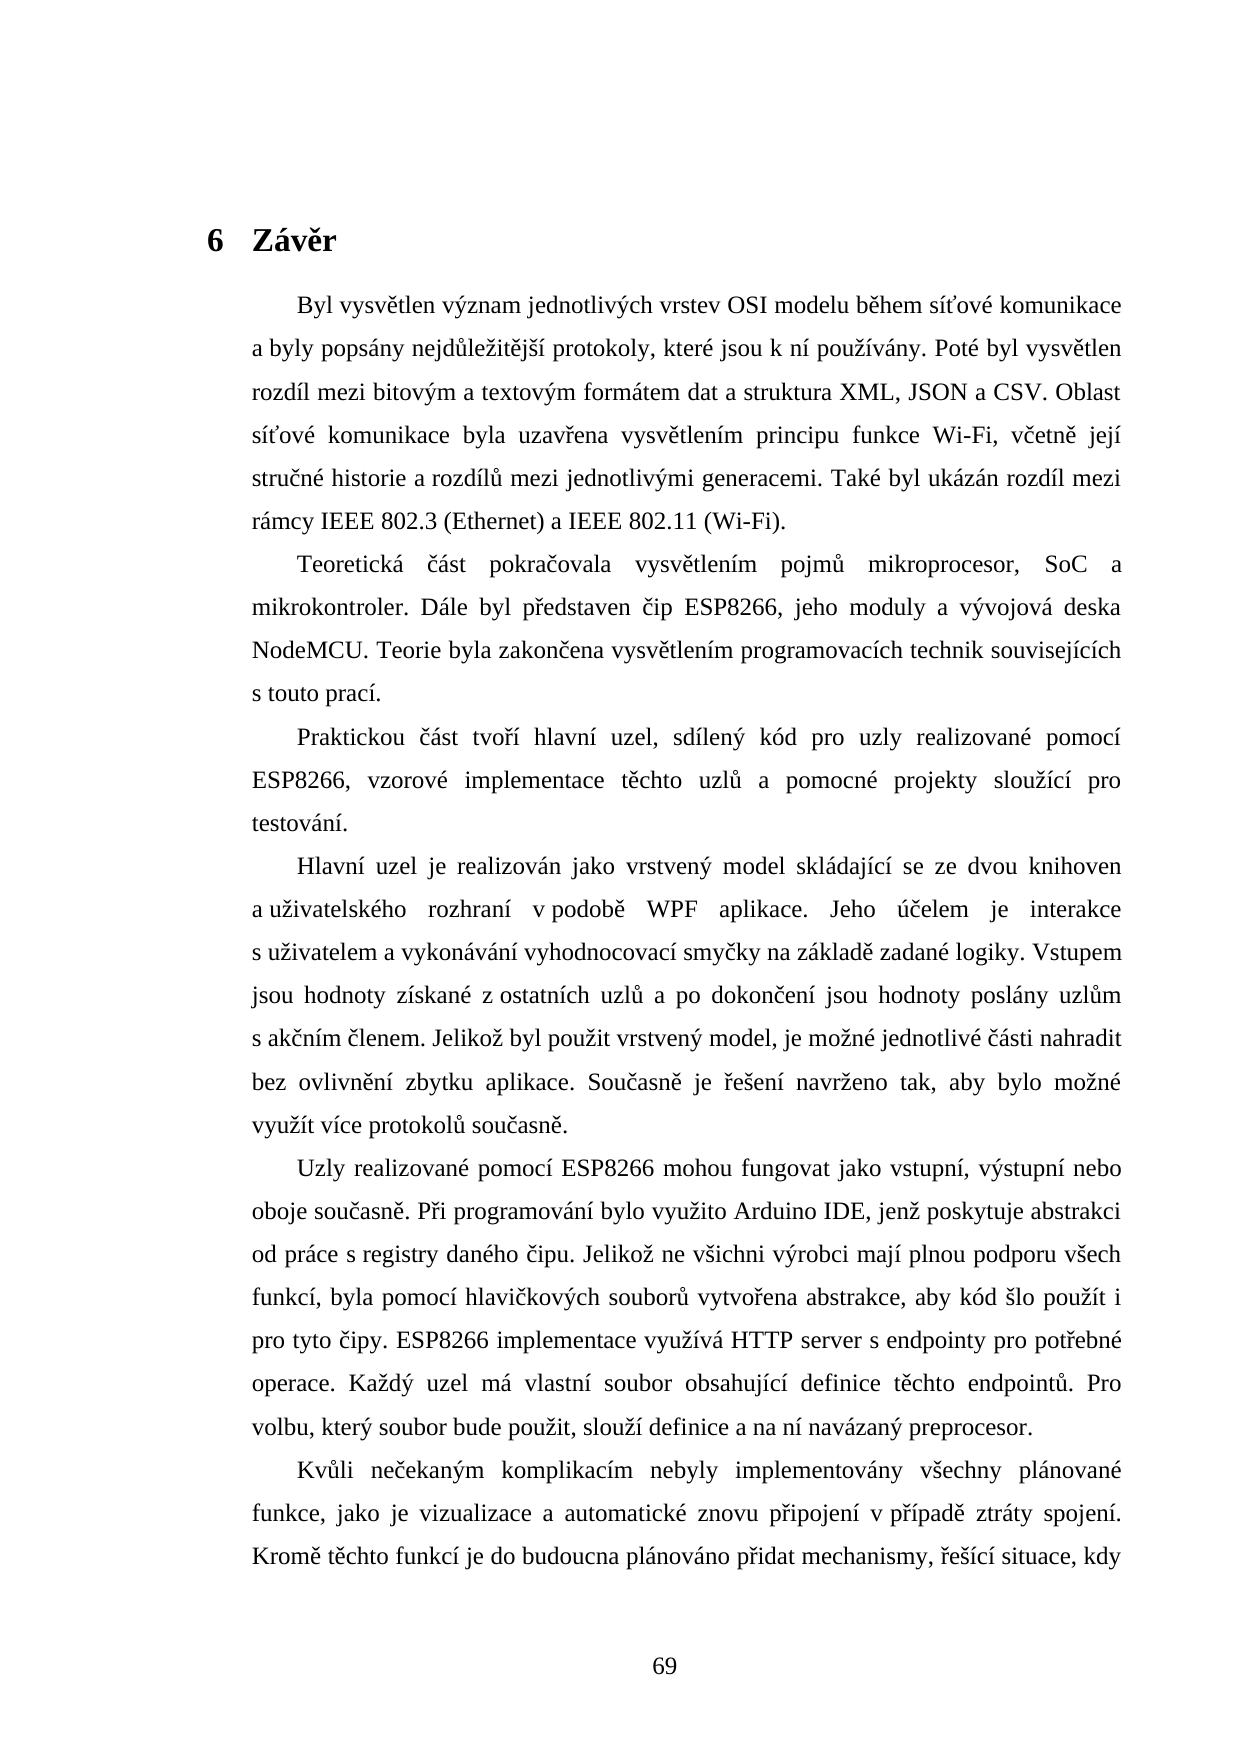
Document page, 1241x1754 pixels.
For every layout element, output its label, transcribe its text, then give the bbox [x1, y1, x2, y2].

text Teoretická část pokračovala vysvětlením pojmů mikroprocesor, SoC a mikrokontroler. Dále byl představen čip ESP8266, jeho moduly a vývojová deska NodeMCU. Teorie byla zakončena vysvětlením programovacích technik souvisejících s touto prací. [252, 549, 1122, 707]
text Praktickou část tvoří hlavní uzel, sdílený kód pro uzly realizované pomocí ESP8266, vzorové implementace těchto uzlů a pomocné projekty sloužící pro testování. [252, 722, 1122, 837]
text Uzly realizované pomocí ESP8266 mohou fungovat jako vstupní, výstupní nebo oboje současně. Při programování bylo využito Arduino IDE, jenž poskytuje abstrakci od práce s registry daného čipu. Jelikož ne všichni výrobci mají plnou podporu všech funkcí, byla pomocí hlavičkových souborů vytvořena abstrakce, aby kód šlo použít i pro tyto čipy. ESP8266 implementace využívá HTTP server s endpointy pro potřebné operace. Každý uzel má vlastní soubor obsahující definice těchto endpointů. Pro volbu, který soubor bude použit, slouží definice a na ní navázaný preprocesor. [252, 1153, 1122, 1440]
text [252, 1455, 1122, 1570]
text Hlavní uzel je realizován jako vrstvený model skládající se ze dvou knihoven a uživatelského rozhraní v podobě WPF aplikace. Jeho účelem je interakce s uživatelem a vykonávání vyhodnocovací smyčky na základě zadané logiky. Vstupem jsou hodnoty získané z ostatních uzlů a po dokončení jsou hodnoty poslány uzlům s akčním členem. Jelikož byl použit vrstvený model, je možné jednotlivé části nahradit bez ovlivnění zbytku aplikace. Současně je řešení navrženo tak, aby bylo možné využít více protokolů současně. [252, 851, 1122, 1138]
text Byl vysvětlen význam jednotlivých vrstev OSI modelu během síťové komunikace a byly popsány nejdůležitější protokoly, které jsou k ní používány. Poté byl vysvětlen rozdíl mezi bitovým a textovým formátem dat a struktura XML, JSON a CSV. Oblast síťové komunikace byla uzavřena vysvětlením principu funkce Wi-Fi, včetně její stručné historie a rozdílů mezi jednotlivými generacemi. Také byl ukázán rozdíl mezi rámcy IEEE 802.3 (Ethernet) a IEEE 802.11 (Wi-Fi). [252, 290, 1122, 535]
subtitle Závěr [207, 220, 1122, 259]
